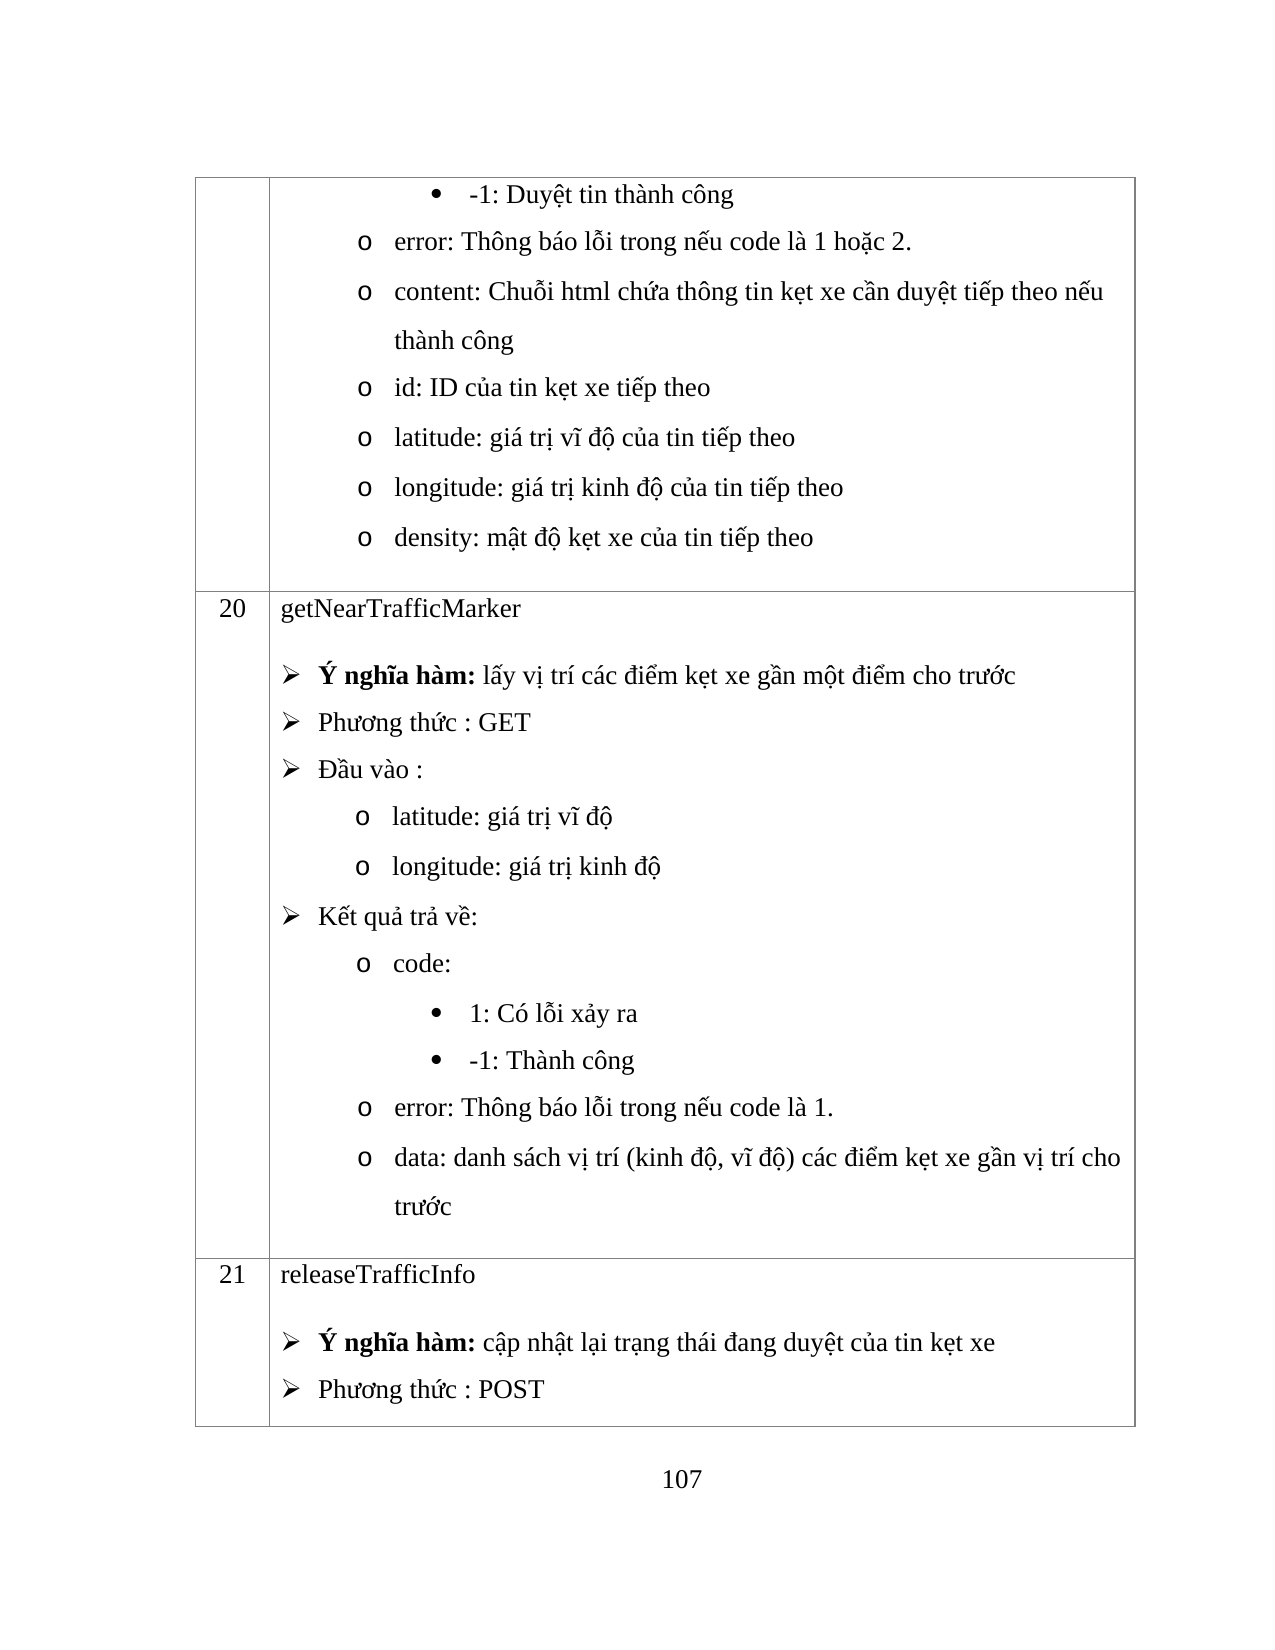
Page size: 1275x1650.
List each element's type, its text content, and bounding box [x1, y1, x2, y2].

table_cell 19 [196, 178, 269, 591]
table_cell getNearTrafficMarker Ý nghĩa hàm: lấy vị trí các điểm kẹt xe gần một điểm cho trước Phương thức : GET Đầu vào : latitude: giá trị vĩ độ longitude: giá trị kinh độ Kết quả trả về: code: 1: Có lỗi xảy ra -1: Thành công error: Thông báo lỗi trong nếu code là 1. data: danh sách vị trí (kinh độ, vĩ độ) các điểm kẹt xe gần vị trí cho trước [270, 592, 1134, 1258]
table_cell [270, 178, 1134, 591]
table_cell 20 [196, 592, 269, 1258]
table_cell 21 [196, 1259, 269, 1426]
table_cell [270, 1259, 1134, 1426]
